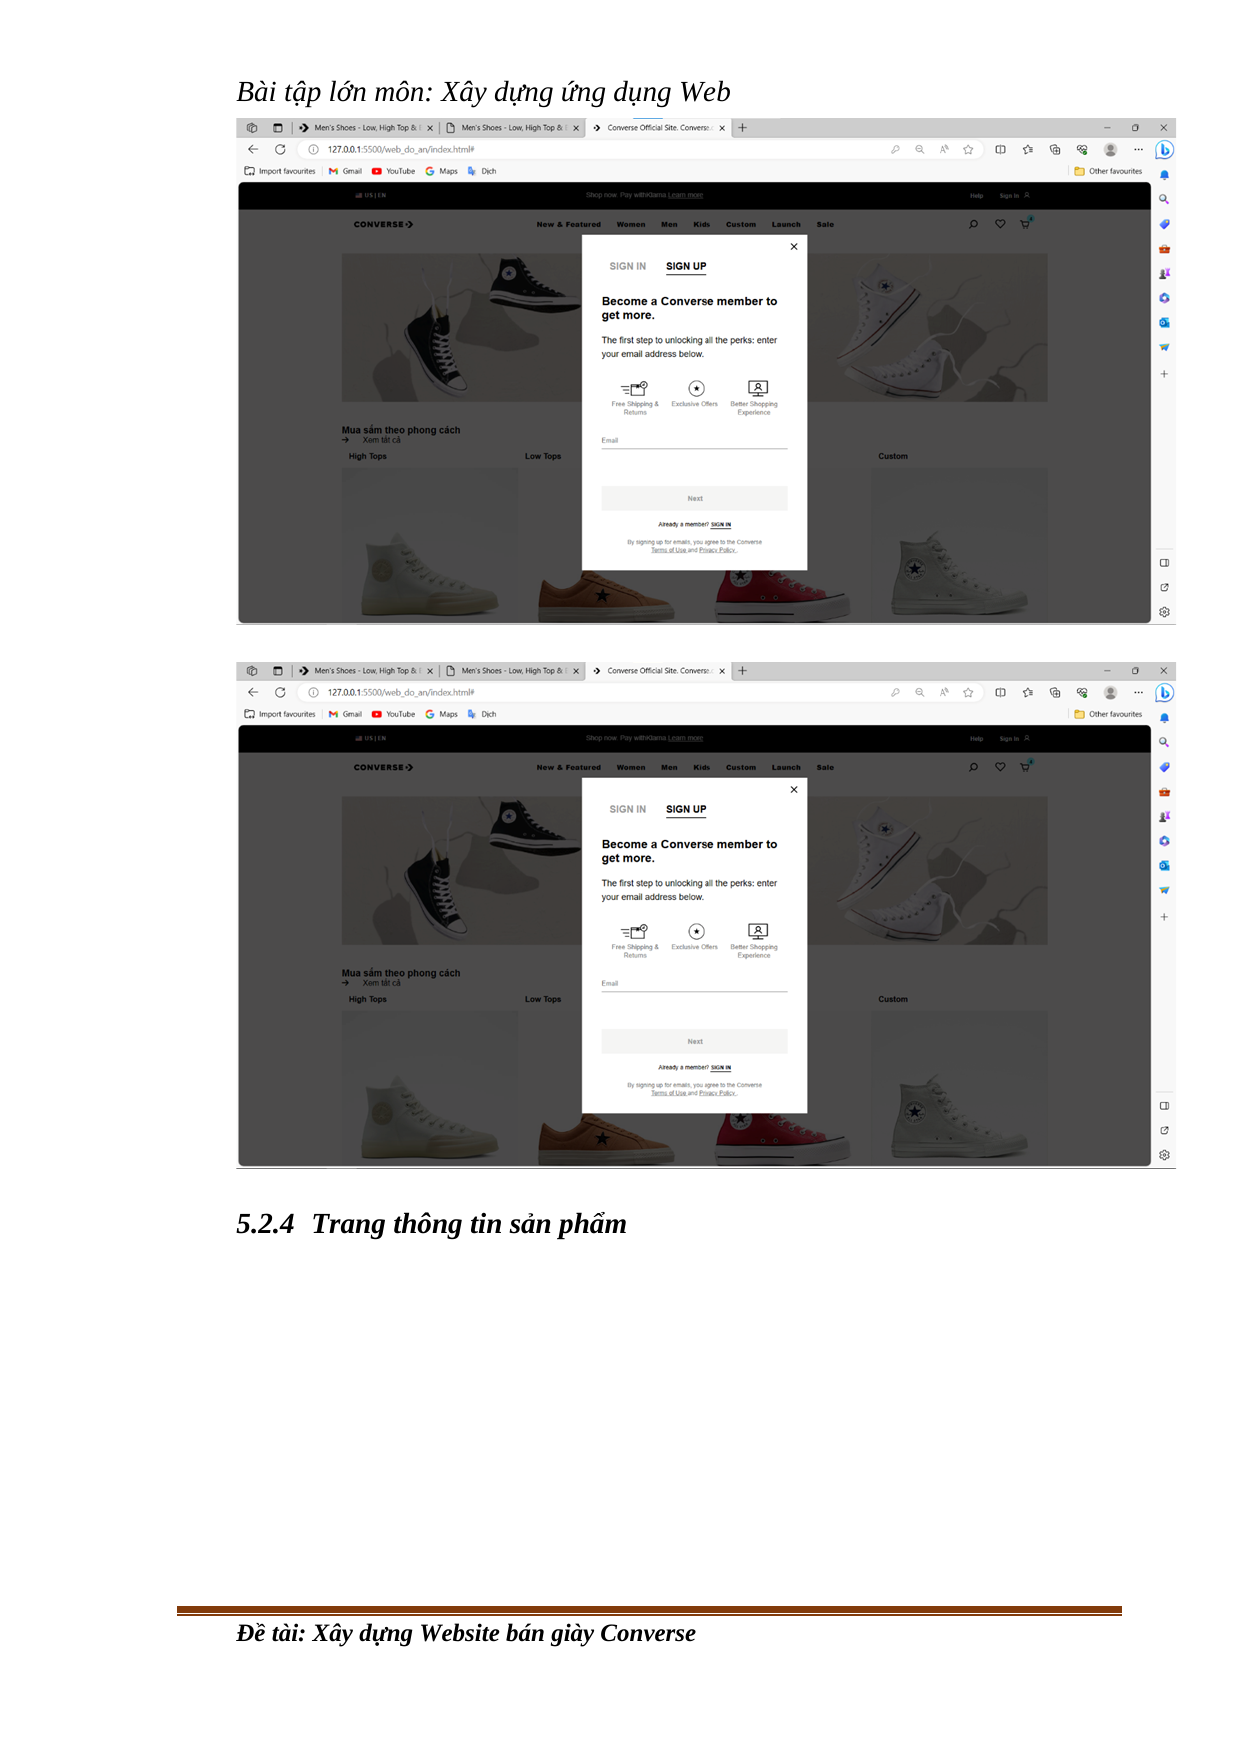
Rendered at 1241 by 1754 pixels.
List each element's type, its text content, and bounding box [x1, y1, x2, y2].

picture [236, 118, 1177, 625]
list Trang thông tin sản phẩm [236, 1206, 1122, 1239]
picture [236, 662, 1177, 1169]
